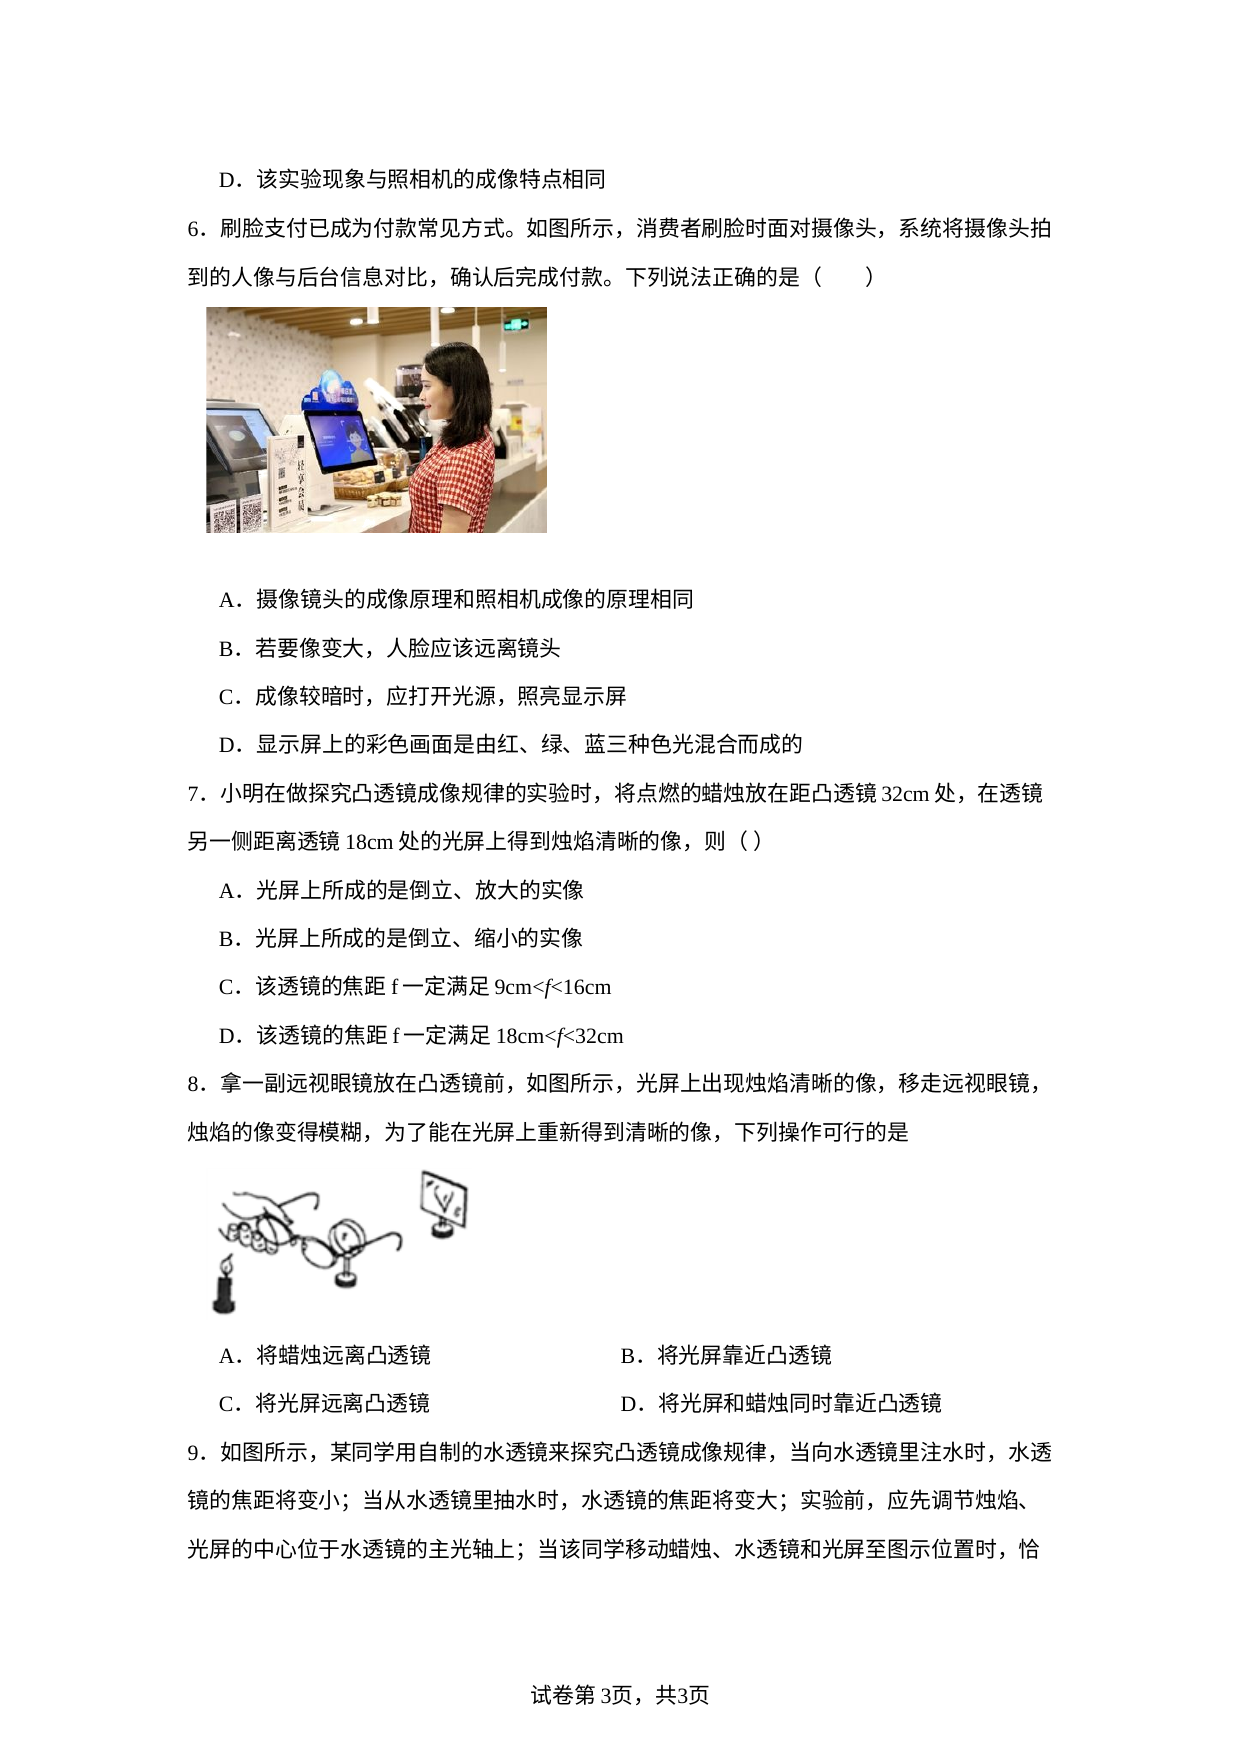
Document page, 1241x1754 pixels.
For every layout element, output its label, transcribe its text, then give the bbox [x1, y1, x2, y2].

text C．成像较暗时，应打开光源，照亮显示屏 [219, 678, 1053, 711]
text A．摄像镜头的成像原理和照相机成像的原理相同 [219, 582, 1053, 614]
text C．将光屏远离凸透镜 D．将光屏和蜡烛同时靠近凸透镜 [219, 1386, 1053, 1418]
text C．该透镜的焦距f一定满足9cm<f<16cm [219, 969, 1053, 1001]
picture [206, 1168, 472, 1320]
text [187, 1434, 1053, 1564]
text D．显示屏上的彩色画面是由红、绿、蓝三种色光混合而成的 [219, 727, 1053, 759]
text 8．拿一副远视眼镜放在凸透镜前，如图所示，光屏上出现烛焰清晰的像，移走远视眼镜，烛焰的像变得模糊，为了能在光屏上重新得到清晰的像，下列操作可行的是 [187, 1066, 1053, 1147]
text D．该实验现象与照相机的成像特点相同 [219, 162, 1053, 194]
text D．该透镜的焦距f一定满足18cm<f<32cm [219, 1017, 1053, 1050]
text B．光屏上所成的是倒立、缩小的实像 [219, 921, 1053, 953]
text B．若要像变大，人脸应该远离镜头 [219, 630, 1053, 663]
text 7．小明在做探究凸透镜成像规律的实验时，将点燃的蜡烛放在距凸透镜32cm处，在透镜另一侧距离透镜18cm处的光屏上得到烛焰清晰的像，则（ ） [187, 775, 1053, 856]
text 6．刷脸支付已成为付款常见方式。如图所示，消费者刷脸时面对摄像头，系统将摄像头拍到的人像与后台信息对比，确认后完成付款。下列说法正确的是（ ） [187, 210, 1053, 292]
text A．光屏上所成的是倒立、放大的实像 [219, 872, 1053, 905]
text A．将蜡烛远离凸透镜 B．将光屏靠近凸透镜 [219, 1338, 1053, 1370]
picture [206, 307, 547, 533]
